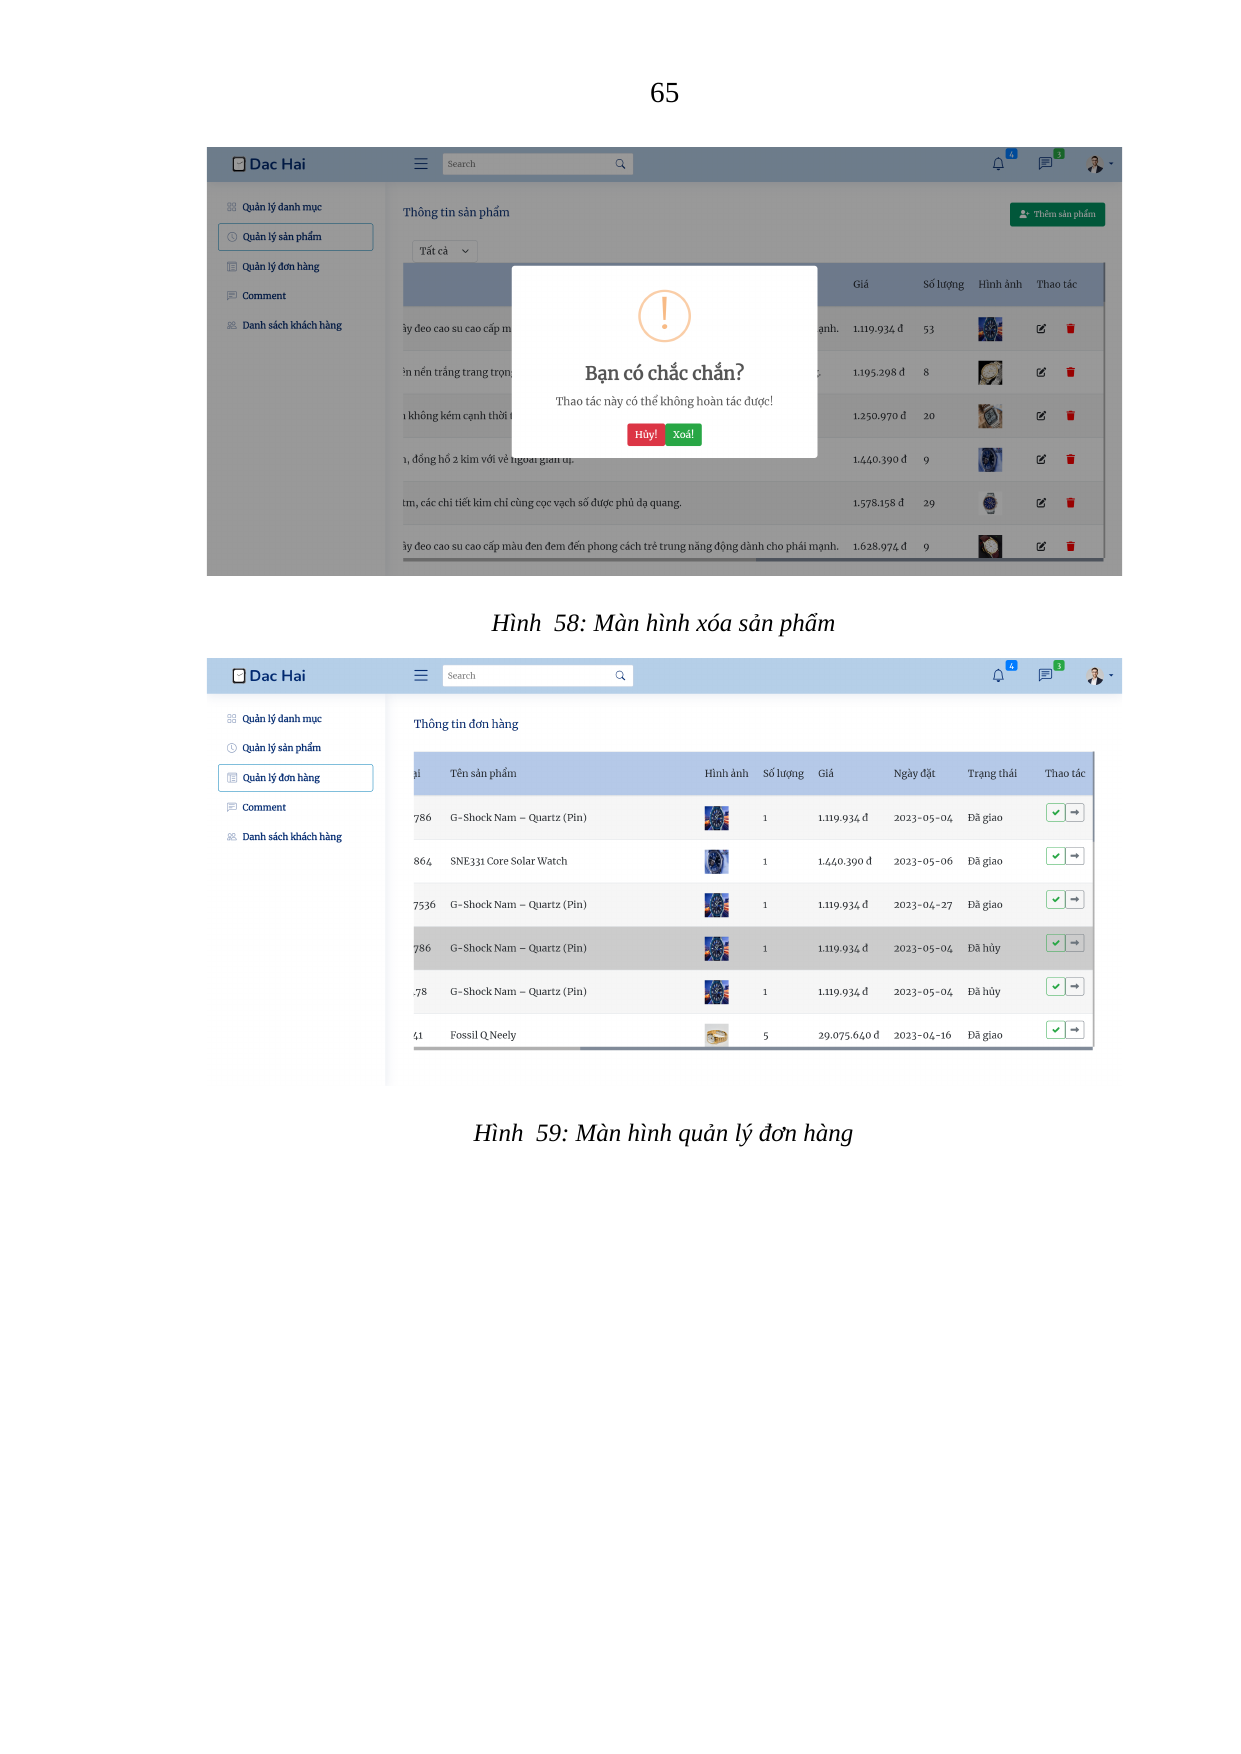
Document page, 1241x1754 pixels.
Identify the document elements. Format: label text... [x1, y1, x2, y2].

picture [206, 147, 1123, 576]
text Hình 58: Màn hình xóa sản phẩm [207, 608, 1122, 637]
text Hình 59: Màn hình quản lý đơn hàng [207, 1118, 1122, 1147]
picture [206, 658, 1123, 1086]
